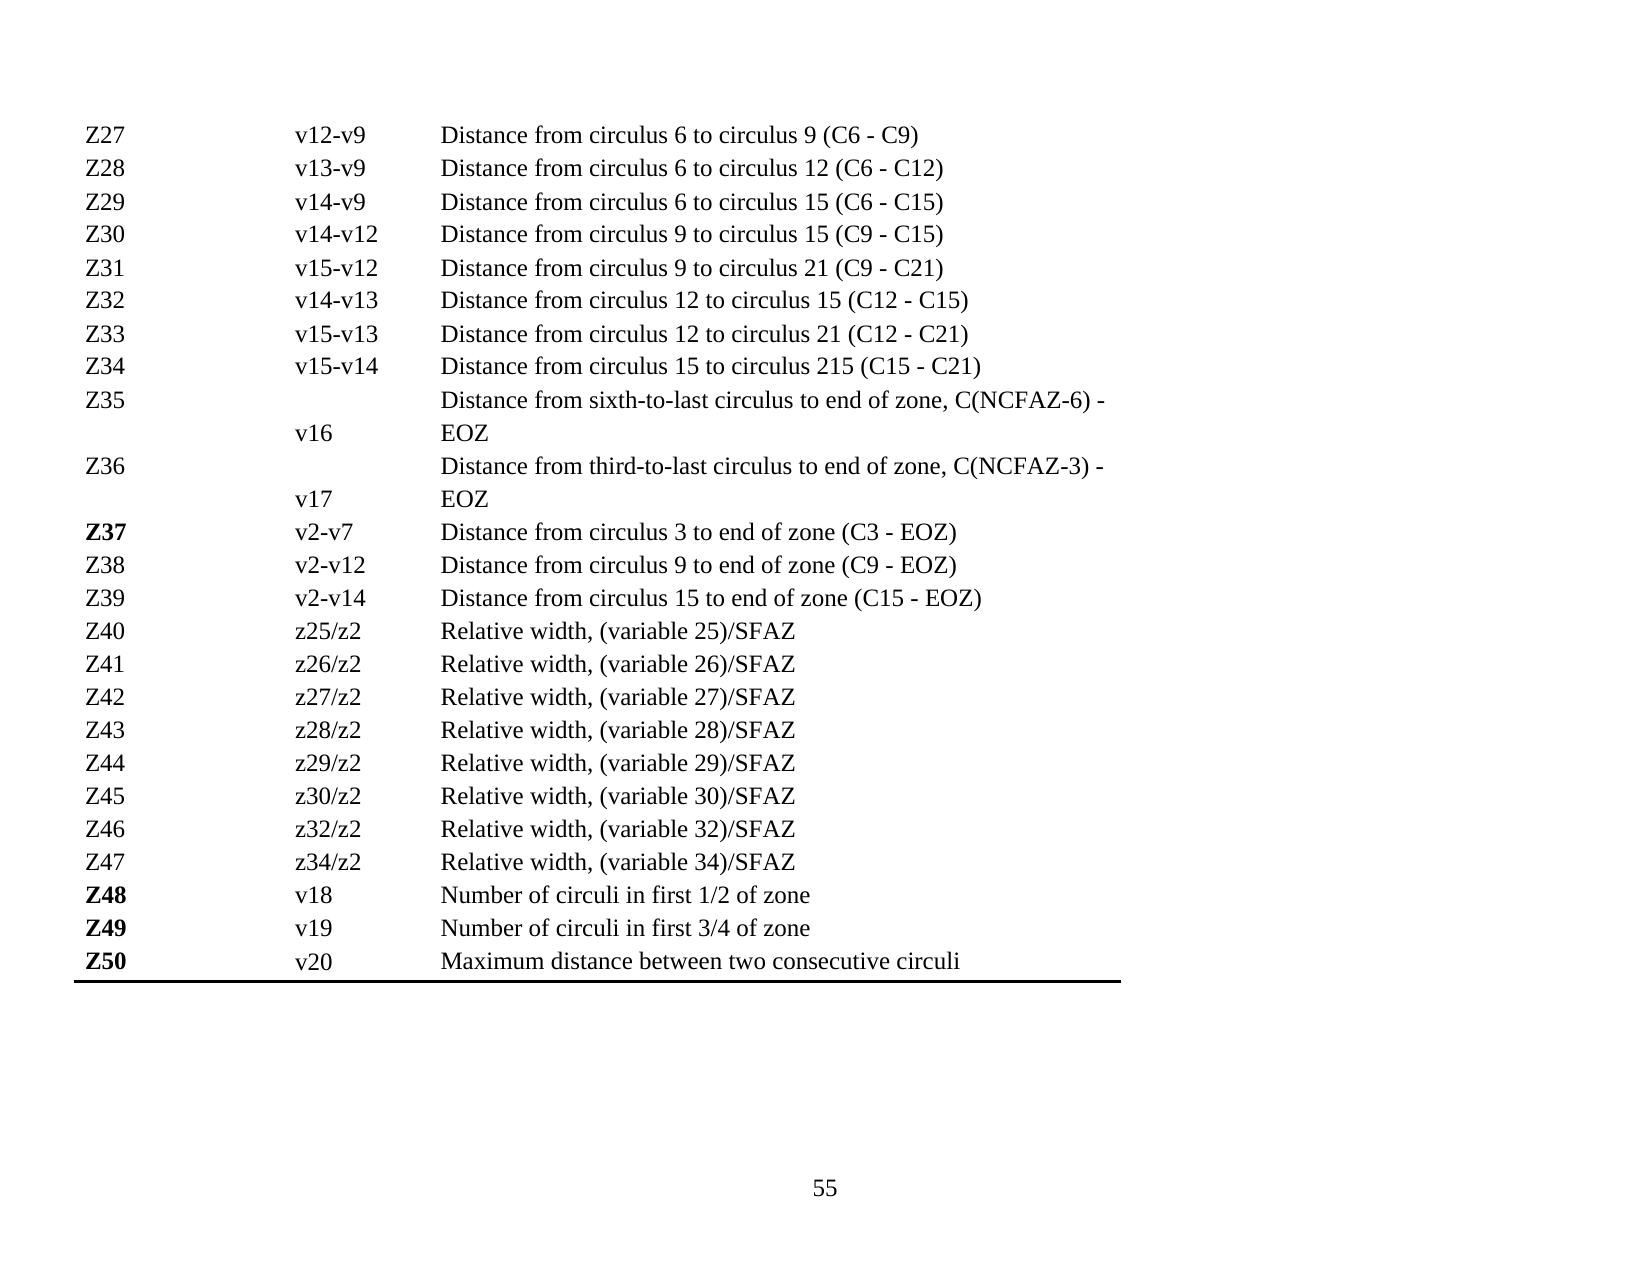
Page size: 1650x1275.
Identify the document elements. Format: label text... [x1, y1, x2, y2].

table_cell Z43 [74, 715, 283, 748]
table_cell Relative width, (variable 30)/SFAZ [429, 781, 1121, 814]
table_cell Number of circuli in first 3/4 of zone [429, 913, 1121, 946]
table_cell z28/z2 [284, 715, 429, 748]
table_cell Relative width, (variable 34)/SFAZ [429, 847, 1121, 880]
table_cell v2-v7 [284, 517, 429, 550]
table_cell Z44 [74, 748, 283, 781]
table_cell Z29 [74, 187, 283, 219]
table_cell v14-v13 [284, 286, 429, 319]
table_cell Relative width, (variable 26)/SFAZ [429, 649, 1121, 682]
table_cell Z35 [74, 385, 283, 451]
table_cell v19 [284, 913, 429, 946]
table_cell Distance from circulus 9 to circulus 21 (C9 - C21) [429, 253, 1121, 286]
table_cell Z49 [74, 913, 283, 946]
table_cell v14-v9 [284, 187, 429, 219]
table_cell Z38 [74, 550, 283, 583]
table_cell Z42 [74, 682, 283, 715]
table_cell Distance from circulus 3 to end of zone (C3 - EOZ) [429, 517, 1121, 550]
table_cell Maximum distance between two consecutive circuli [429, 946, 1121, 980]
table_cell v18 [284, 880, 429, 913]
table_cell v16 [284, 385, 429, 451]
table_cell Number of circuli in first 1/2 of zone [429, 880, 1121, 913]
table_cell z30/z2 [284, 781, 429, 814]
table_cell Z50 [74, 946, 283, 980]
table_cell Distance from circulus 12 to circulus 15 (C12 - C15) [429, 286, 1121, 319]
table_cell v13-v9 [284, 154, 429, 187]
table_cell v2-v12 [284, 550, 429, 583]
table_cell Distance from sixth-to-last circulus to end of zone, C(NCFAZ-6) - EOZ [429, 385, 1121, 451]
table_cell Relative width, (variable 28)/SFAZ [429, 715, 1121, 748]
table_cell z29/z2 [284, 748, 429, 781]
table_cell Z30 [74, 220, 283, 253]
table_cell Distance from circulus 9 to end of zone (C9 - EOZ) [429, 550, 1121, 583]
table_cell v15-v13 [284, 319, 429, 352]
table_cell Z48 [74, 880, 283, 913]
table_cell Z37 [74, 517, 283, 550]
table_cell Z41 [74, 649, 283, 682]
table_cell Relative width, (variable 29)/SFAZ [429, 748, 1121, 781]
table_cell v17 [284, 451, 429, 517]
table_cell Distance from circulus 6 to circulus 9 (C6 - C9) [429, 121, 1121, 153]
table_cell Distance from circulus 15 to circulus 215 (C15 - C21) [429, 352, 1121, 385]
table_cell v14-v12 [284, 220, 429, 253]
table_cell Distance from circulus 6 to circulus 12 (C6 - C12) [429, 154, 1121, 187]
table_cell Z31 [74, 253, 283, 286]
table_cell Z28 [74, 154, 283, 187]
table_cell z25/z2 [284, 616, 429, 649]
table_cell Z45 [74, 781, 283, 814]
table_cell Relative width, (variable 27)/SFAZ [429, 682, 1121, 715]
table_cell v20 [284, 946, 429, 980]
table_cell Distance from circulus 9 to circulus 15 (C9 - C15) [429, 220, 1121, 253]
table_cell Distance from third-to-last circulus to end of zone, C(NCFAZ-3) - EOZ [429, 451, 1121, 517]
table_cell Z36 [74, 451, 283, 517]
table_cell z32/z2 [284, 814, 429, 847]
table_cell v2-v14 [284, 583, 429, 616]
table_cell Z47 [74, 847, 283, 880]
table_cell Z40 [74, 616, 283, 649]
table_cell v15-v14 [284, 352, 429, 385]
table_cell v15-v12 [284, 253, 429, 286]
table_cell Relative width, (variable 32)/SFAZ [429, 814, 1121, 847]
table_cell z27/z2 [284, 682, 429, 715]
table_cell z26/z2 [284, 649, 429, 682]
table_cell Distance from circulus 15 to end of zone (C15 - EOZ) [429, 583, 1121, 616]
table_cell Z46 [74, 814, 283, 847]
table_cell Z27 [74, 121, 283, 153]
table_cell v12-v9 [284, 121, 429, 153]
table_cell Z32 [74, 286, 283, 319]
table_cell Z33 [74, 319, 283, 352]
table_cell Distance from circulus 12 to circulus 21 (C12 - C21) [429, 319, 1121, 352]
table_cell Z34 [74, 352, 283, 385]
table_cell Distance from circulus 6 to circulus 15 (C6 - C15) [429, 187, 1121, 219]
table_cell Relative width, (variable 25)/SFAZ [429, 616, 1121, 649]
table_cell Z39 [74, 583, 283, 616]
table_cell z34/z2 [284, 847, 429, 880]
